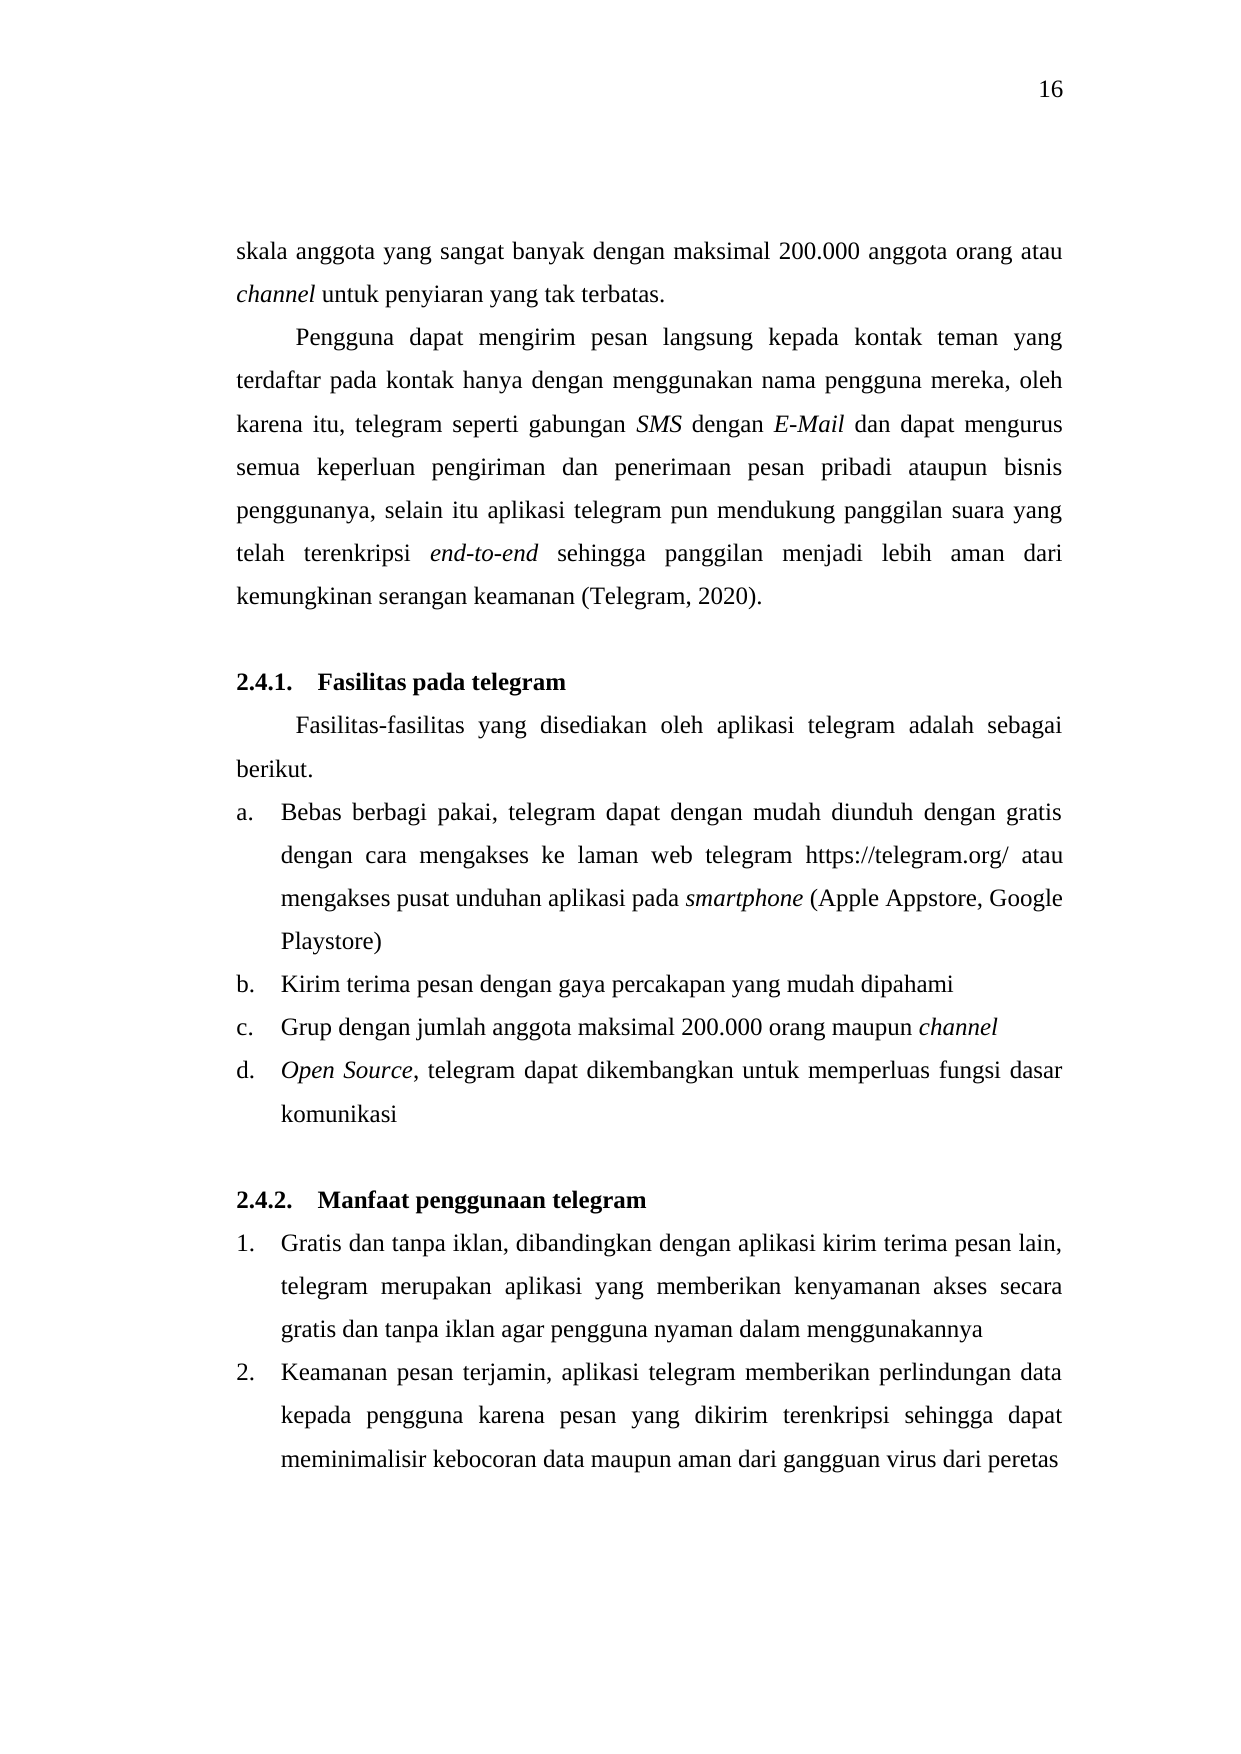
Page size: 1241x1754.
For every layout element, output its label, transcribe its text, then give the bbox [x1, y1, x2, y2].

list Keamanan pesan terjamin, aplikasi telegram memberikan perlindungan data kepada pengguna karena pesan yang dikirim terenkripsi sehingga dapat meminimalisir kebocoran data maupun aman dari gangguan virus dari peretas [236, 1357, 1063, 1472]
list Grup dengan jumlah anggota maksimal 200.000 orang maupun channel [236, 1012, 1063, 1041]
list Open Source, telegram dapat dikembangkan untuk memperluas fungsi dasar komunikasi [236, 1056, 1063, 1127]
list Gratis dan tanpa iklan, dibandingkan dengan aplikasi kirim terima pesan lain, telegram merupakan aplikasi yang memberikan kenyamanan akses secara gratis dan tanpa iklan agar pengguna nyaman dalam menggunakannya [236, 1228, 1063, 1343]
list Pengguna dapat mengirim pesan langsung kepada kontak teman yang terdaftar pada kontak hanya dengan menggunakan nama pengguna mereka, oleh karena itu, telegram seperti gabungan SMS dengan E-Mail dan dapat mengurus semua keperluan pengiriman dan penerimaan pesan pribadi ataupun bisnis penggunanya, selain itu aplikasi telegram pun mendukung panggilan suara yang telah terenkripsi end-to-end sehingga panggilan menjadi lebih aman dari kemungkinan serangan keamanan . [236, 322, 1063, 610]
subtitle Manfaat penggunaan telegram [236, 1185, 1063, 1214]
list Bebas berbagi pakai, telegram dapat dengan mudah diunduh dengan gratis dengan cara mengakses ke laman web telegram https://telegram.org/ atau mengakses pusat unduhan aplikasi pada smartphone (Apple Appstore, Google Playstore) [236, 797, 1063, 955]
list Fasilitas-fasilitas yang disediakan oleh aplikasi telegram adalah sebagai berikut. [236, 711, 1063, 782]
subtitle Fasilitas pada telegram [236, 667, 1063, 696]
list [236, 236, 1063, 308]
list Kirim terima pesan dengan gaya percakapan yang mudah dipahami [236, 969, 1063, 998]
